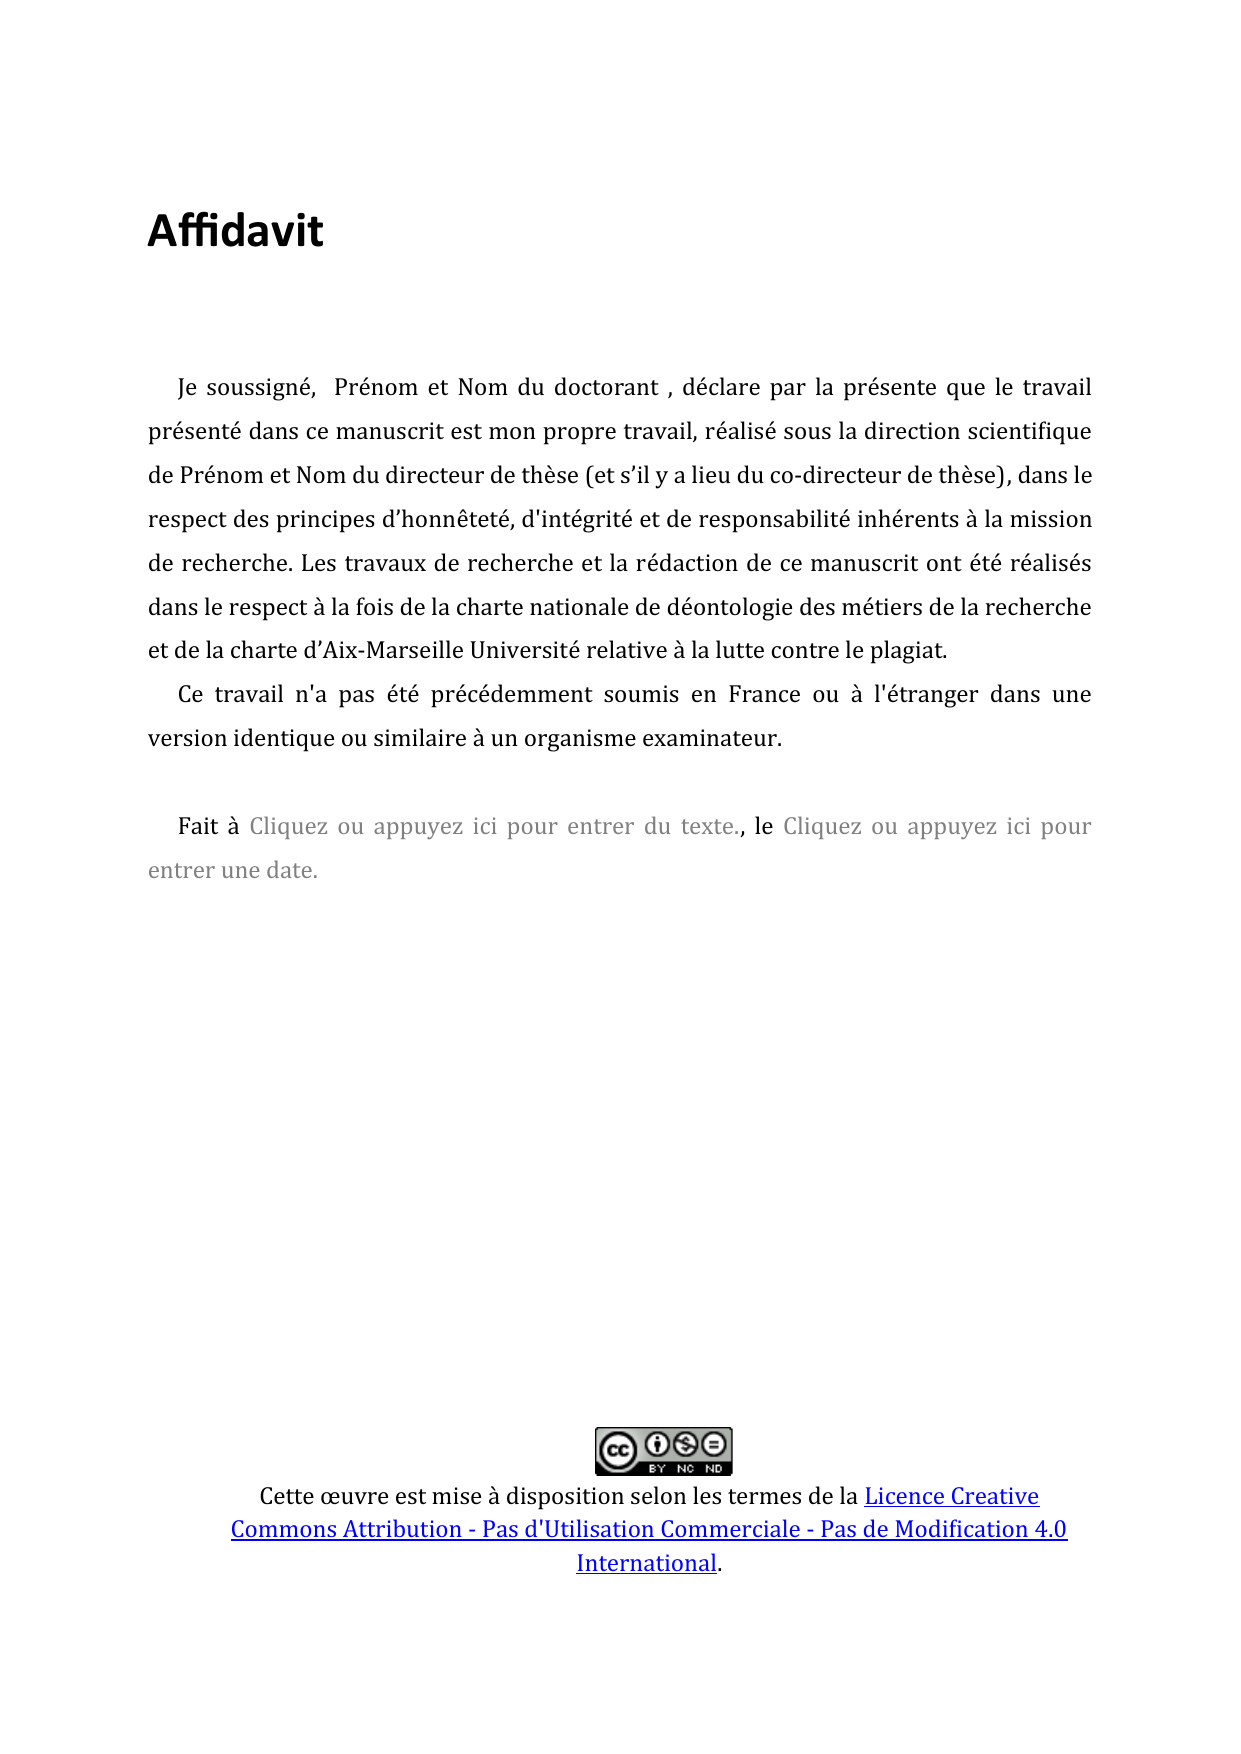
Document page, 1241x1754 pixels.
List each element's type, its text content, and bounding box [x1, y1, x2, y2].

text Fait à , le [148, 810, 1093, 883]
text Ce travail n'a pas été précédemment soumis en France ou à l'étranger dans une version identique ou similaire à un organisme examinateur. [148, 679, 1093, 752]
picture [595, 1427, 733, 1476]
text Je soussigné, , déclare par la présente que le travail présenté dans ce manuscrit est mon propre travail, réalisé sous la direction scientifique de Prénom et Nom du directeur de thèse (et s’il y a lieu du co-directeur de thèse), dans le respect des principes d’honnêteté, d'intégrité et de responsabilité inhérents à la mission de recherche. Les travaux de recherche et la rédaction de ce manuscrit ont été réalisés dans le respect à la fois de la charte nationale de déontologie des métiers de la recherche et de la charte d’Aix-Marseille Université relative à la lutte contre le plagiat. [148, 372, 1093, 664]
text Affidavit [148, 198, 1093, 259]
